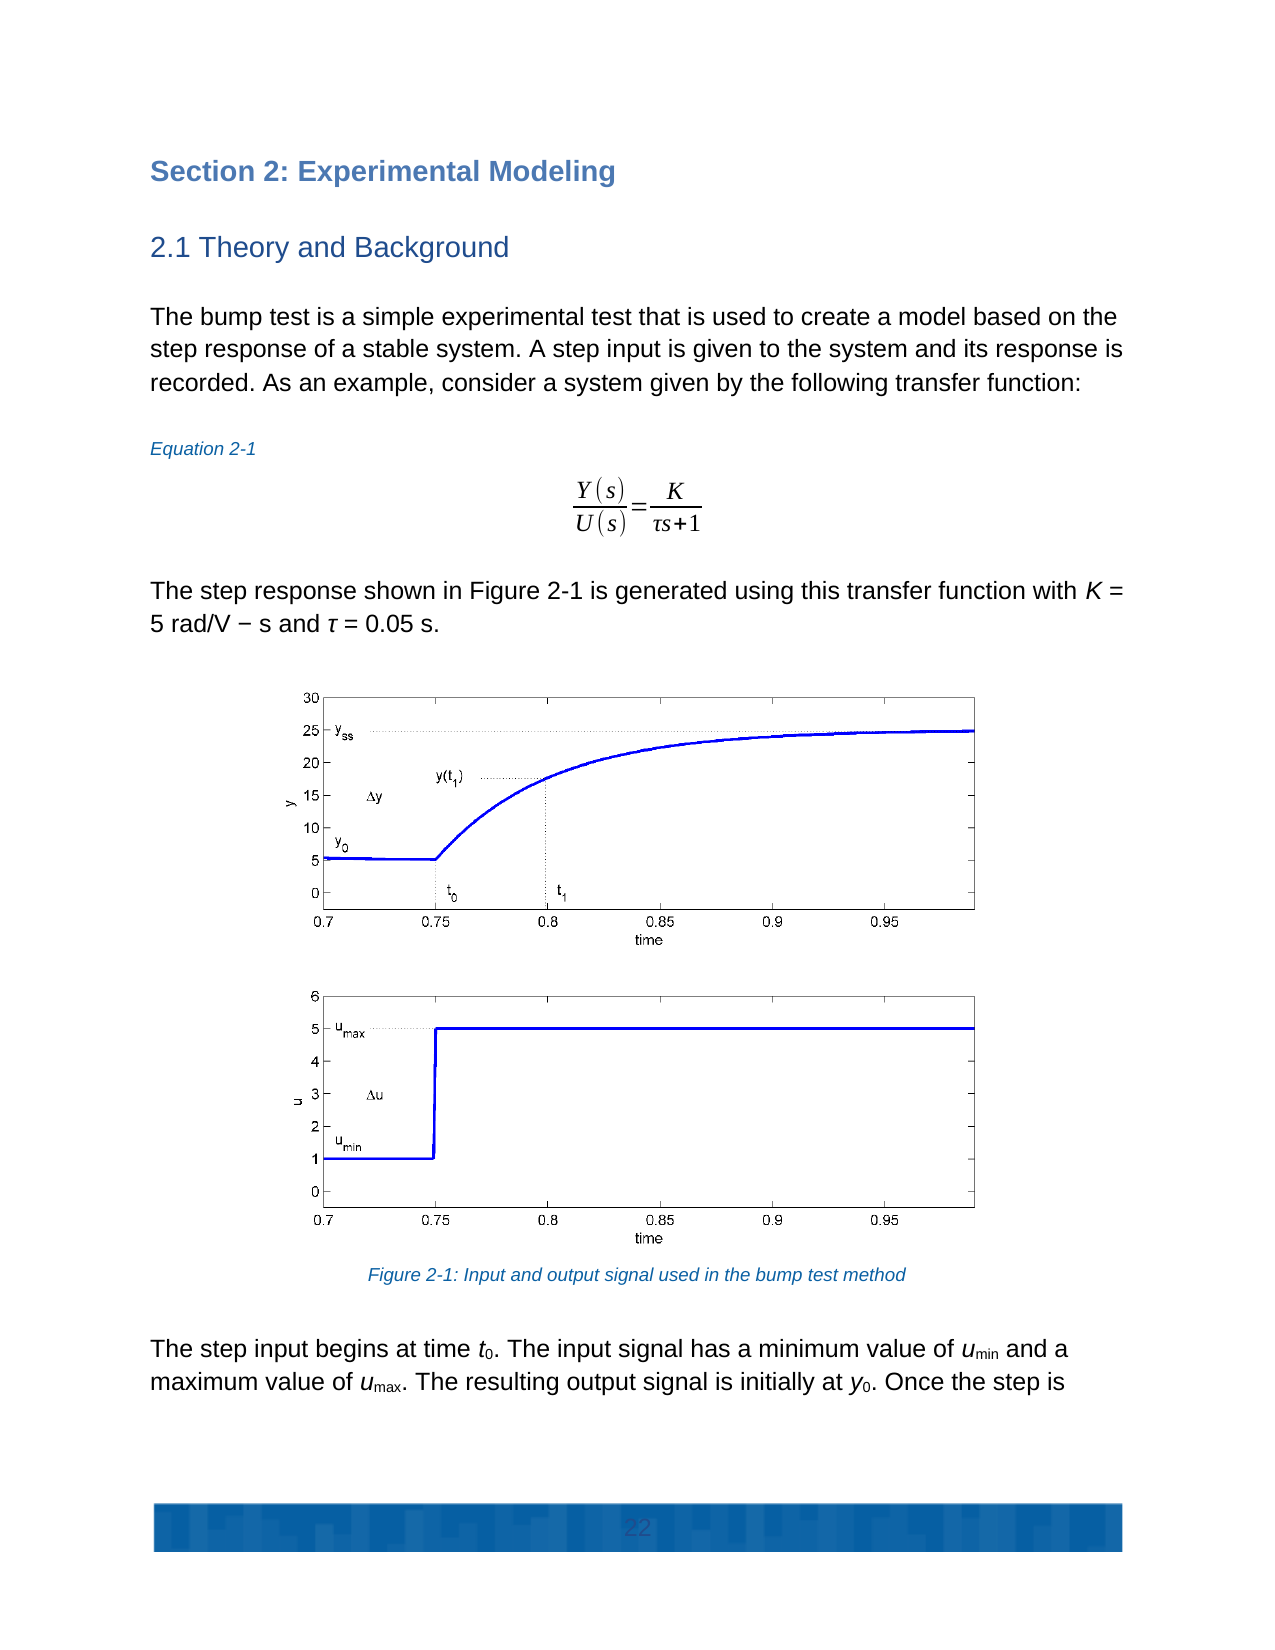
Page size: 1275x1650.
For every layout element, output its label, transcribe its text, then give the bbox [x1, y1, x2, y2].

text The bump test is a simple experimental test that is used to create a model based on the step response of a stable system. A step input is given to the system and its response is recorded. As an example, consider a system given by the following transfer function: [150, 301, 1125, 396]
text Equation 2-1 [150, 438, 1125, 459]
picture [272, 675, 1003, 1260]
text The step response shown in Figure 2-1 is generated using this transfer function with K = 5 rad/V − s and τ = 0.05 s. [150, 576, 1125, 638]
text Figure 2-1: Input and output signal used in the bump test method [150, 1264, 1125, 1285]
picture [153, 1503, 1123, 1552]
subtitle Section 2: Experimental Modeling [150, 154, 1125, 188]
subtitle 2.1 Theory and Background [150, 230, 1125, 263]
